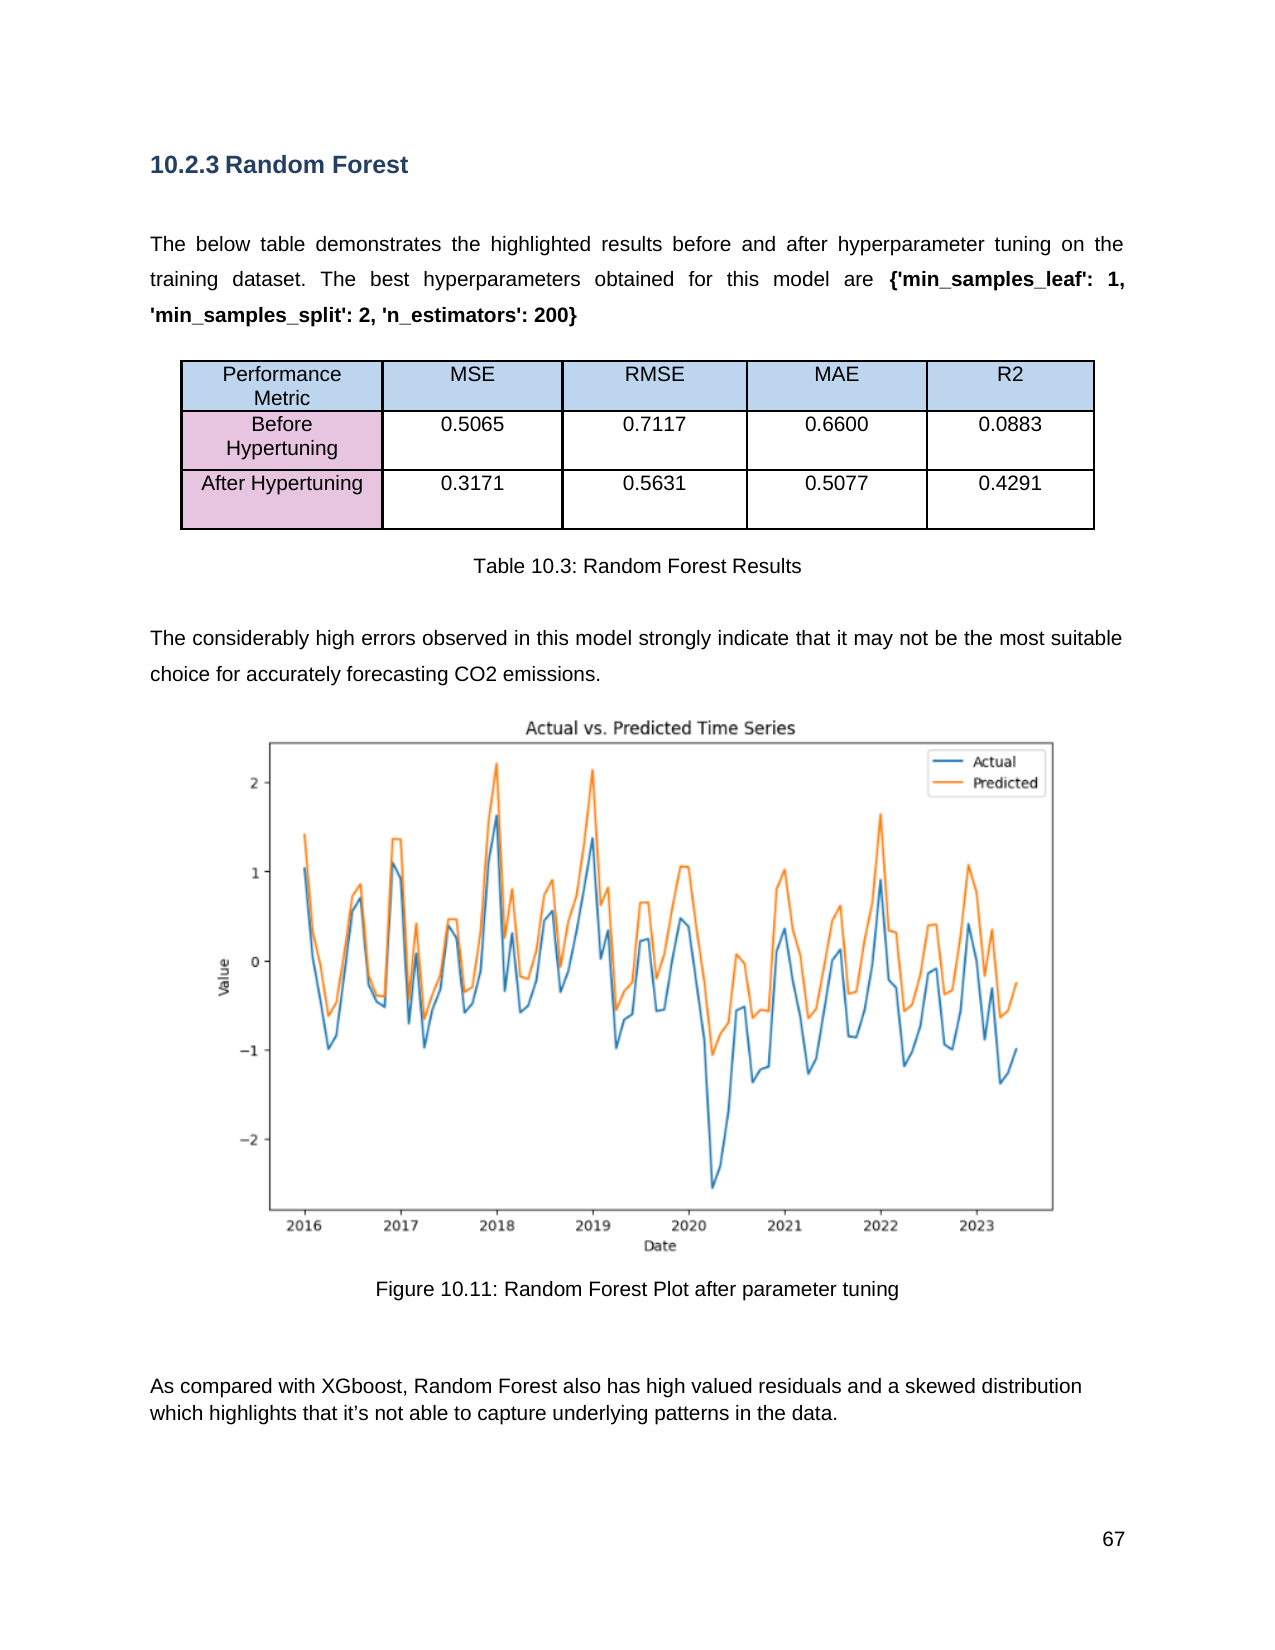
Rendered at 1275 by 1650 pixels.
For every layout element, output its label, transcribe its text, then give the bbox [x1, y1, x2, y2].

picture [215, 718, 1060, 1253]
text Figure 10.11: Random Forest Plot after parameter tuning [150, 1277, 1125, 1301]
table_header MAE [748, 362, 926, 410]
table_cell 0.6600 [748, 412, 926, 469]
table_cell 0.4291 [928, 471, 1093, 528]
table_header R2 [928, 362, 1093, 410]
table_header MSE [384, 362, 561, 410]
table_cell 0.5631 [564, 471, 746, 528]
table_cell 0.7117 [564, 412, 746, 469]
table_cell After Hypertuning [183, 471, 381, 528]
text Table 10.3: Random Forest Results [150, 554, 1125, 578]
table_cell 0.5065 [384, 412, 561, 469]
table_cell Before Hypertuning [183, 412, 381, 469]
table_cell 0.0883 [928, 412, 1093, 469]
table_cell 0.3171 [384, 471, 561, 528]
table_header RMSE [564, 362, 746, 410]
text The below table demonstrates the highlighted results before and after hyperparameter tuning on the training dataset. The best hyperparameters obtained for this model are {'min_samples_leaf': 1, 'min_samples_split': 2, 'n_estimators': 200} [150, 231, 1125, 327]
text The considerably high errors observed in this model strongly indicate that it may not be the most suitable choice for accurately forecasting CO2 emissions. [150, 626, 1125, 686]
subtitle Random Forest [150, 150, 1125, 179]
table_header Performance Metric [183, 362, 381, 410]
table_cell 0.5077 [748, 471, 926, 528]
text As compared with XGboost, Random Forest also has high valued residuals and a skewed distribution which highlights that it’s not able to capture underlying patterns in the data. [150, 1373, 1125, 1425]
